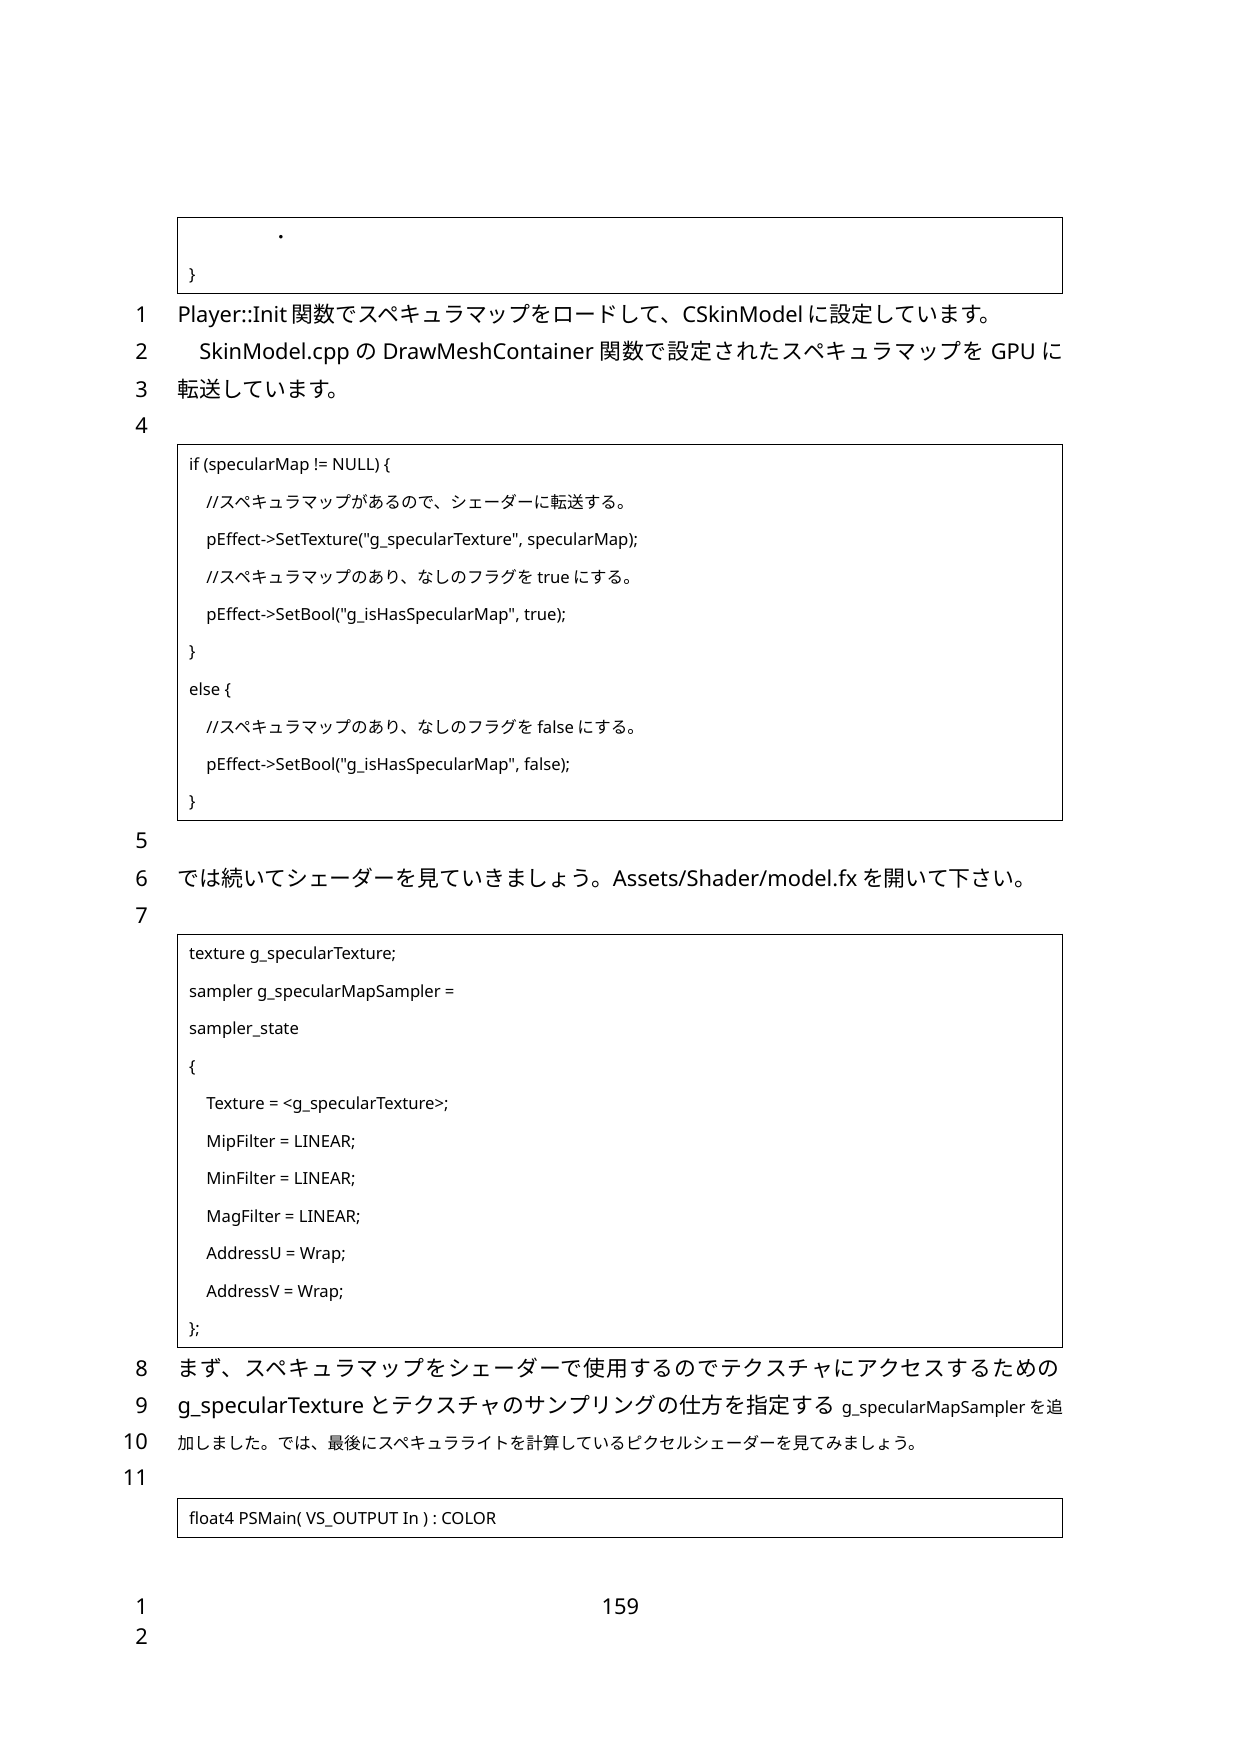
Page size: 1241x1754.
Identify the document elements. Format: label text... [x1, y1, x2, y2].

text では続いてシェーダーを見ていきましょう。Assets/Shader/model.fxを開いて下さい。 [177, 858, 1063, 896]
text Player::Init関数でスペキュラマップをロードして、CSkinModelに設定しています。 [177, 294, 1063, 331]
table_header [178, 218, 1062, 293]
table_header texture g_specularTexture; sampler g_specularMapSampler = sampler_state { Texture = <g_specularTexture>; MipFilter = LINEAR; MinFilter = LINEAR; MagFilter = LINEAR; AddressU = Wrap; AddressV = Wrap; }; [178, 935, 1062, 1347]
table_header if (specularMap != NULL) { //スペキュラマップがあるので、シェーダーに転送する。 pEffect->SetTexture("g_specularTexture", specularMap); //スペキュラマップのあり、なしのフラグをtrueにする。 pEffect->SetBool("g_isHasSpecularMap", true); } else { //スペキュラマップのあり、なしのフラグをfalseにする。 pEffect->SetBool("g_isHasSpecularMap", false); } [178, 445, 1062, 820]
text まず、スペキュラマップをシェーダーで使用するのでテクスチャにアクセスするためのg_specularTextureとテクスチャのサンプリングの仕方を指定するg_specularMapSamplerを追加しました。では、最後にスペキュラライトを計算しているピクセルシェーダーを見てみましょう。 [177, 1348, 1063, 1461]
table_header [178, 1499, 1062, 1537]
text SkinModel.cppのDrawMeshContainer関数で設定されたスペキュラマップをGPUに転送しています。 [177, 331, 1063, 406]
